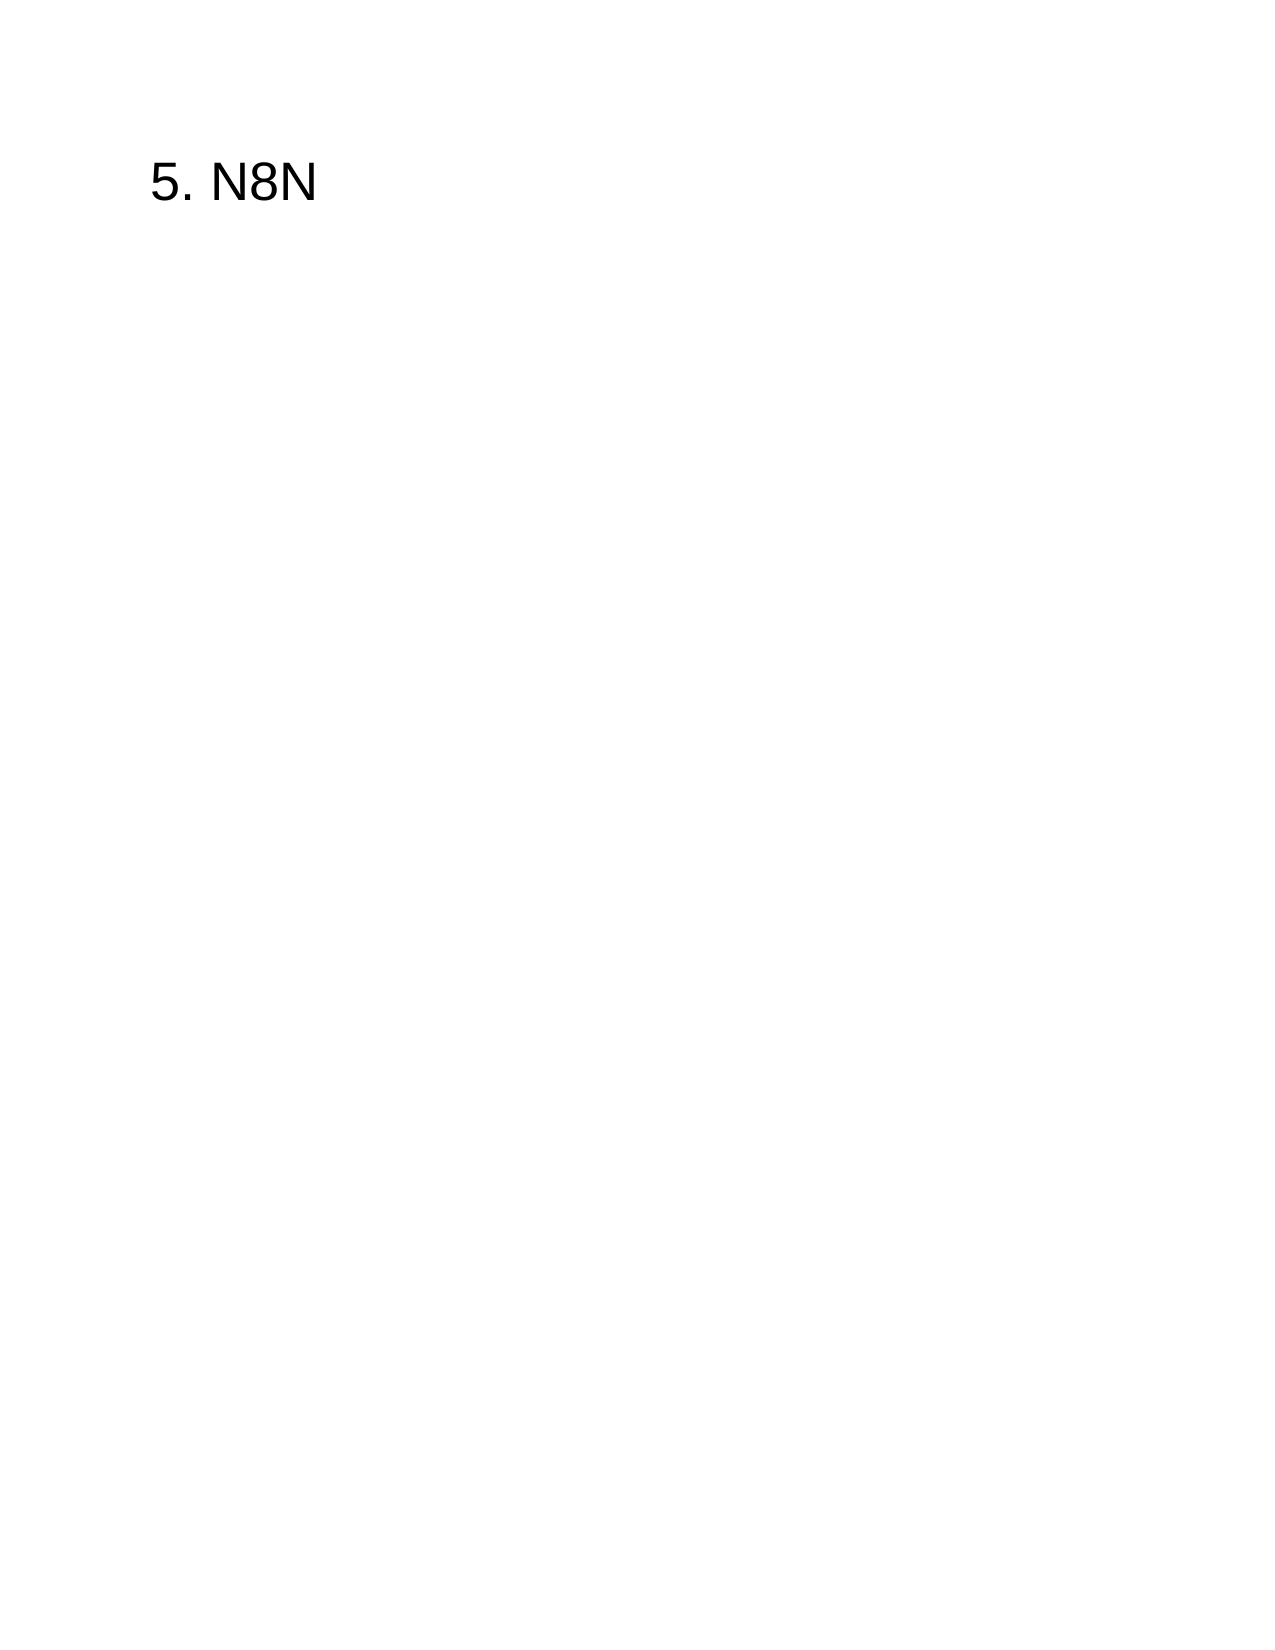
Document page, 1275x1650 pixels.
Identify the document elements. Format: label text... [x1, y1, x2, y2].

title 5. N8N [150, 150, 1125, 212]
